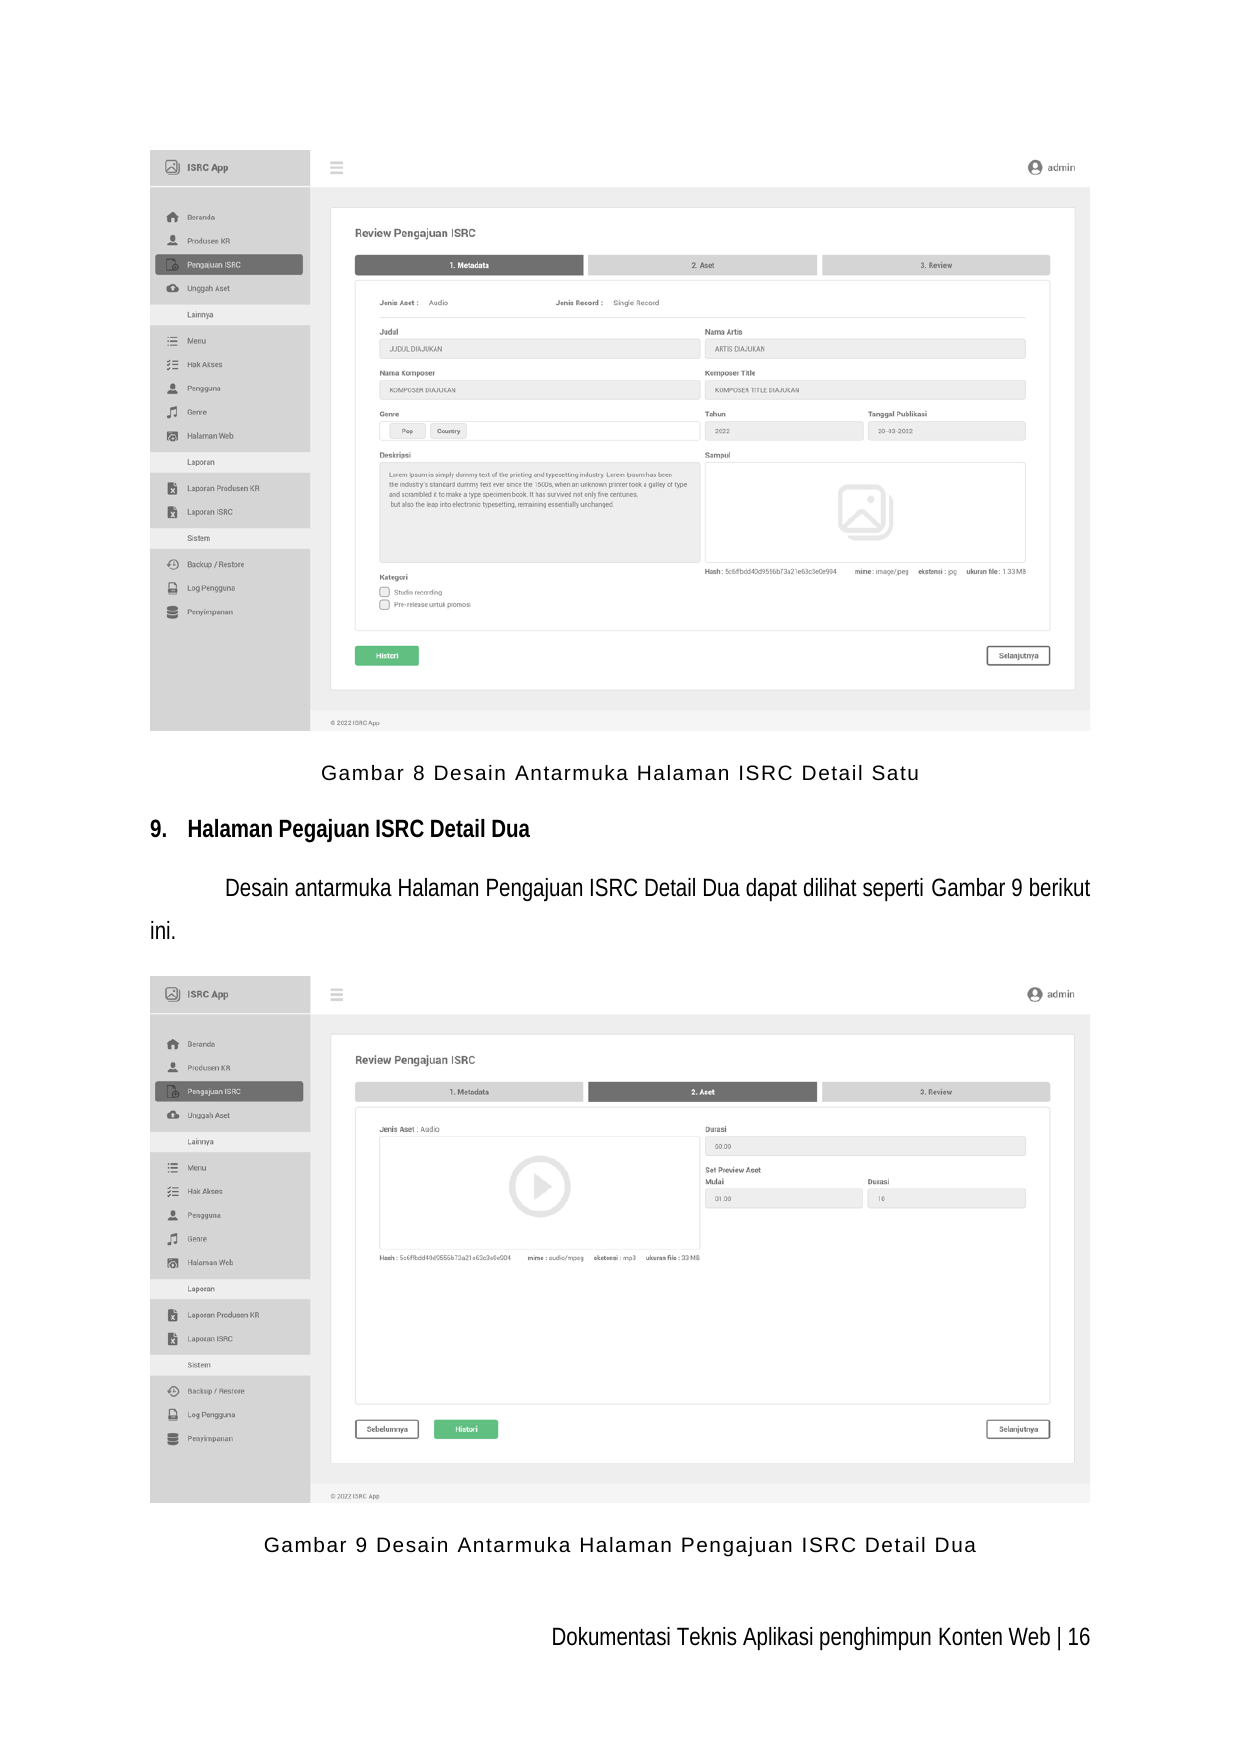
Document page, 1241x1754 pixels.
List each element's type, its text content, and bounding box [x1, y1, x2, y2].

picture [150, 150, 1091, 731]
subtitle Gambar 9 Desain Antarmuka Halaman Pengajuan ISRC Detail Dua [150, 1533, 1090, 1557]
picture [150, 976, 1091, 1503]
text Desain antarmuka Halaman Pengajuan ISRC Detail Dua dapat dilihat seperti Gambar 9 berikut ini. [150, 873, 1090, 945]
subtitle Gambar 8 Desain Antarmuka Halaman ISRC Detail Satu [150, 761, 1090, 785]
list Halaman Pegajuan ISRC Detail Dua [150, 814, 1090, 842]
